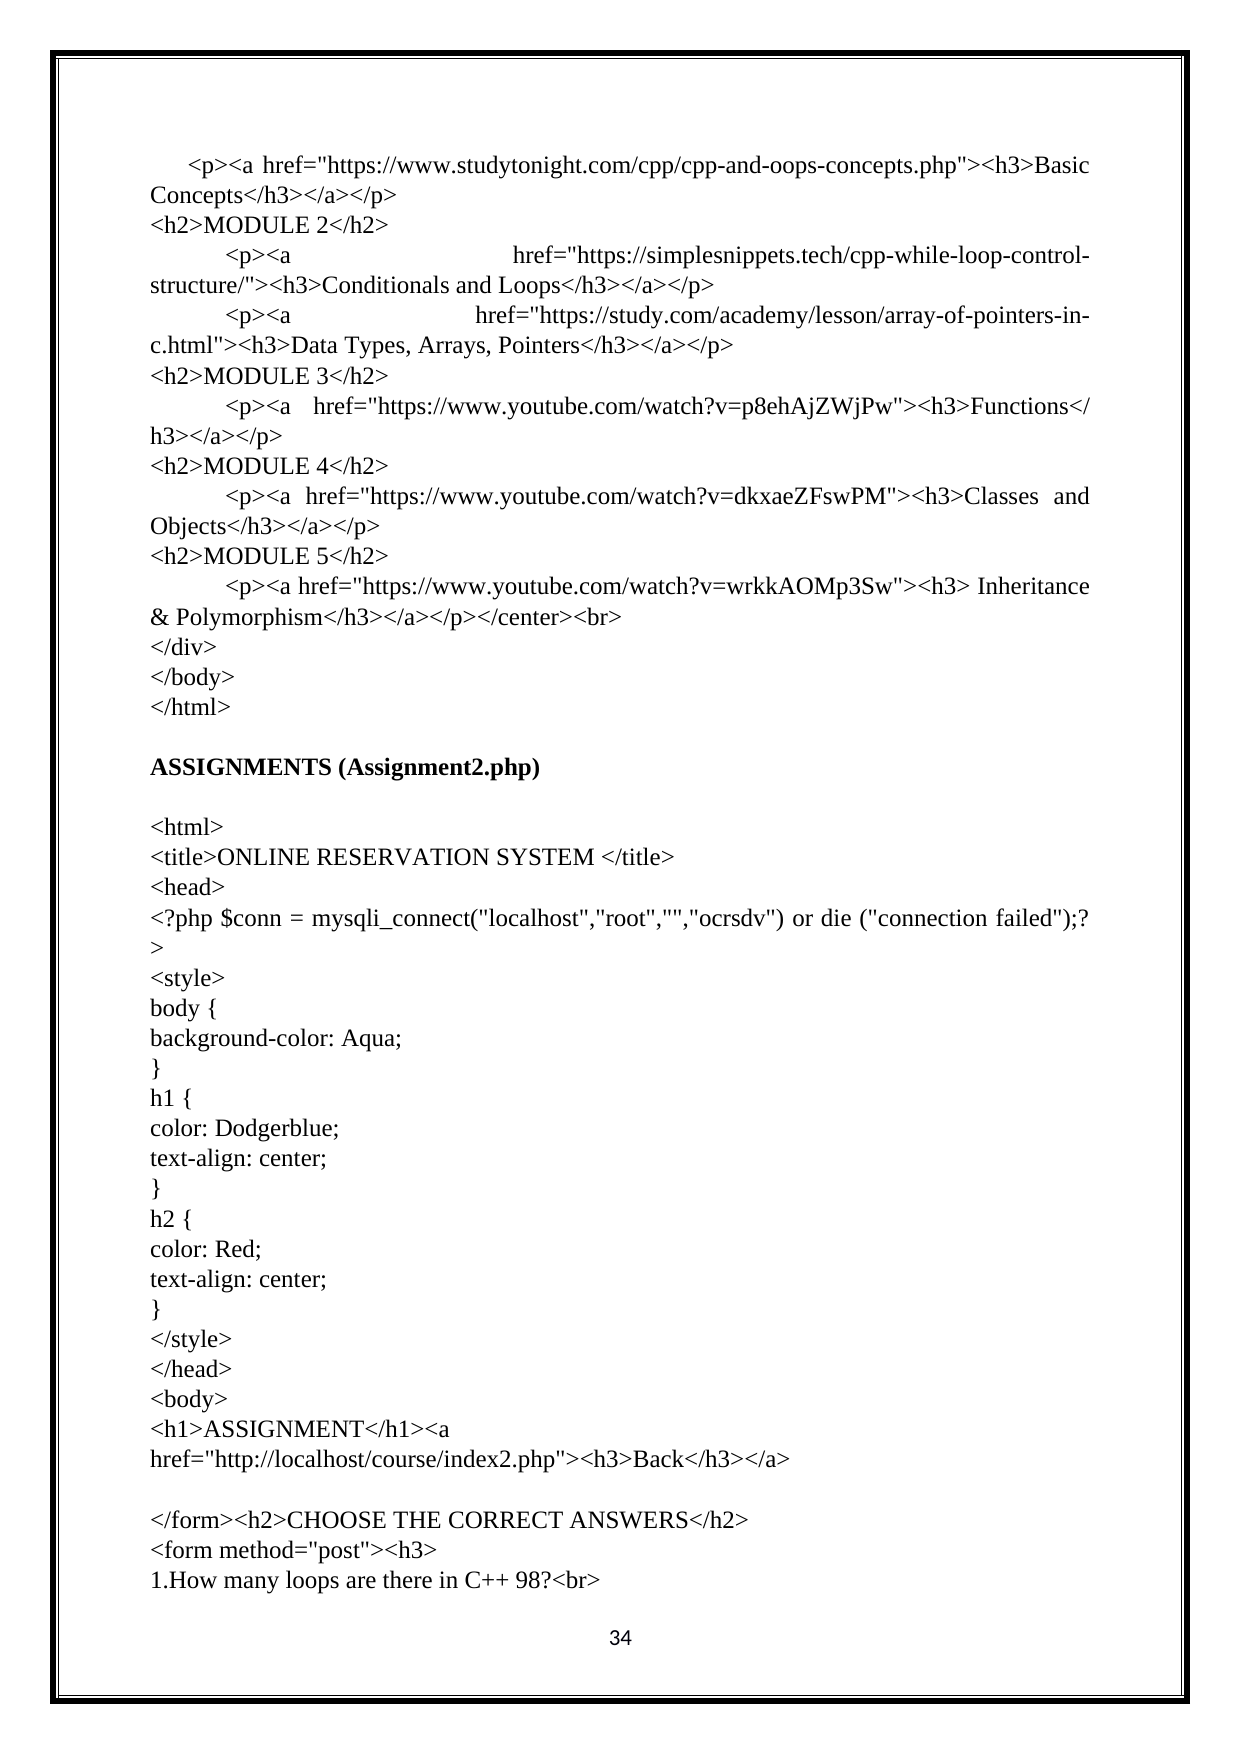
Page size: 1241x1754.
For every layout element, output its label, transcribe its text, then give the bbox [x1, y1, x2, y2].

text </html> [150, 692, 1090, 721]
text <p><a href="https://www.youtube.com/watch?v=wrkkAOMp3Sw"><h3> Inheritance & Polymorphism</h3></a></p></center><br> [150, 571, 1090, 630]
text <head> [150, 872, 1090, 901]
text <h2>MODULE 5</h2> [150, 541, 1090, 570]
text text-align: center; [150, 1264, 1090, 1293]
text </div> [150, 632, 1090, 660]
text <body> [150, 1384, 1090, 1413]
text h2 { [150, 1204, 1090, 1232]
text <form method="post"><h3> [150, 1535, 1090, 1563]
text <?php $conn = mysqli_connect("localhost","root","","ocrsdv") or die ("connection failed");?> [150, 903, 1090, 961]
text </body> [150, 662, 1090, 691]
text <style> [150, 963, 1090, 992]
text body { [150, 993, 1090, 1022]
text } [150, 1173, 1090, 1202]
text <p><a href="https://www.youtube.com/watch?v=p8ehAjZWjPw"><h3>Functions</h3></a></p> [150, 391, 1090, 450]
text <p><a href="https://simplesnippets.tech/cpp-while-loop-control-structure/"><h3>Conditionals and Loops</h3></a></p> [150, 240, 1090, 299]
text ASSIGNMENTS (Assignment2.php) [150, 752, 1090, 781]
text <h2>MODULE 3</h2> [150, 361, 1090, 389]
text background-color: Aqua; [150, 1023, 1090, 1052]
text <h2>MODULE 2</h2> [150, 210, 1090, 239]
text color: Dodgerblue; [150, 1113, 1090, 1142]
text </head> [150, 1354, 1090, 1383]
text <html> [150, 812, 1090, 841]
text <title>ONLINE RESERVATION SYSTEM </title> [150, 842, 1090, 871]
text <p><a href="https://study.com/academy/lesson/array-of-pointers-in-c.html"><h3>Data Types, Arrays, Pointers</h3></a></p> [150, 301, 1090, 359]
text } [150, 1294, 1090, 1323]
text <p><a href="https://www.youtube.com/watch?v=dkxaeZFswPM"><h3>Classes and Objects</h3></a></p> [150, 481, 1090, 540]
text <p><a href="https://www.studytonight.com/cpp/cpp-and-oops-concepts.php"><h3>Basic Concepts</h3></a></p> [150, 150, 1090, 209]
text </form><h2>CHOOSE THE CORRECT ANSWERS</h2> [150, 1505, 1090, 1533]
text } [150, 1053, 1090, 1082]
text 1.How many loops are there in C++ 98?<br> [150, 1565, 1090, 1594]
text <h1>ASSIGNMENT</h1><a href="http://localhost/course/index2.php"><h3>Back</h3></a> [150, 1414, 1090, 1473]
text h1 { [150, 1083, 1090, 1112]
text color: Red; [150, 1234, 1090, 1262]
text text-align: center; [150, 1143, 1090, 1172]
text </style> [150, 1324, 1090, 1353]
text <h2>MODULE 4</h2> [150, 451, 1090, 480]
